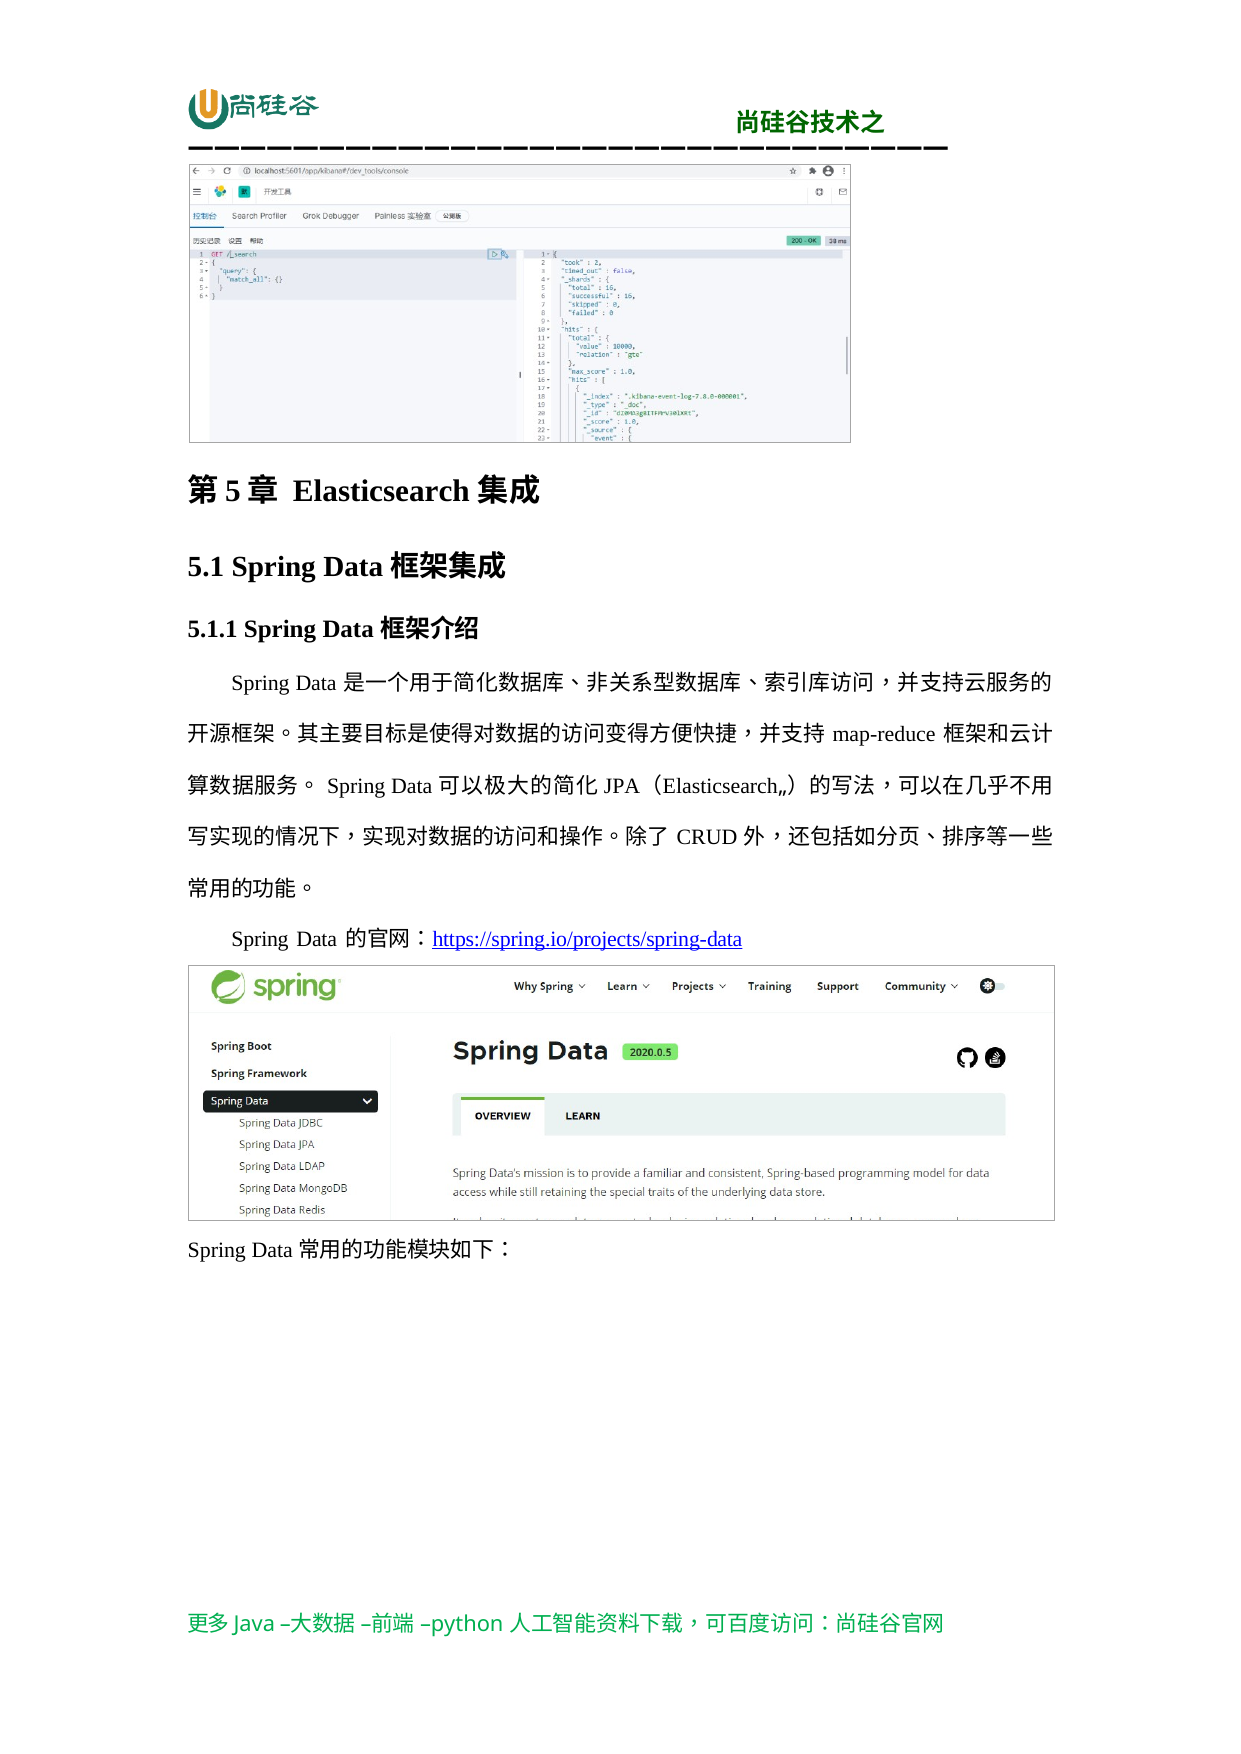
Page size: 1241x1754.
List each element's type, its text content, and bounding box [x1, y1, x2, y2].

picture [190, 165, 850, 442]
list Spring Data 框架介绍 [187, 611, 1076, 645]
text Spring Data 的官网：https://spring.io/projects/spring-data [231, 924, 1076, 952]
text 第5章 Elasticsearch 集成 [187, 468, 1076, 510]
picture [187, 88, 320, 130]
text Spring Data 是一个用于简化数据库、非关系型数据库、索引库访问，并支持云服务的开源框架。其主要目标是使得对数据的访问变得方便快捷，并支持 map-reduce 框架和云计算数据服务。 Spring Data 可以极大的简化JPA（Elasticsearch„）的写法，可以在几乎不用写实现的情况下，实现对数据的访问和操作。除了 CRUD 外，还包括如分页、排序等一些常用的功能。 [187, 667, 1054, 903]
list Spring Data 框架集成 [187, 545, 1076, 585]
text Spring Data 常用的功能模块如下： [187, 975, 1076, 1264]
picture [189, 970, 1054, 975]
